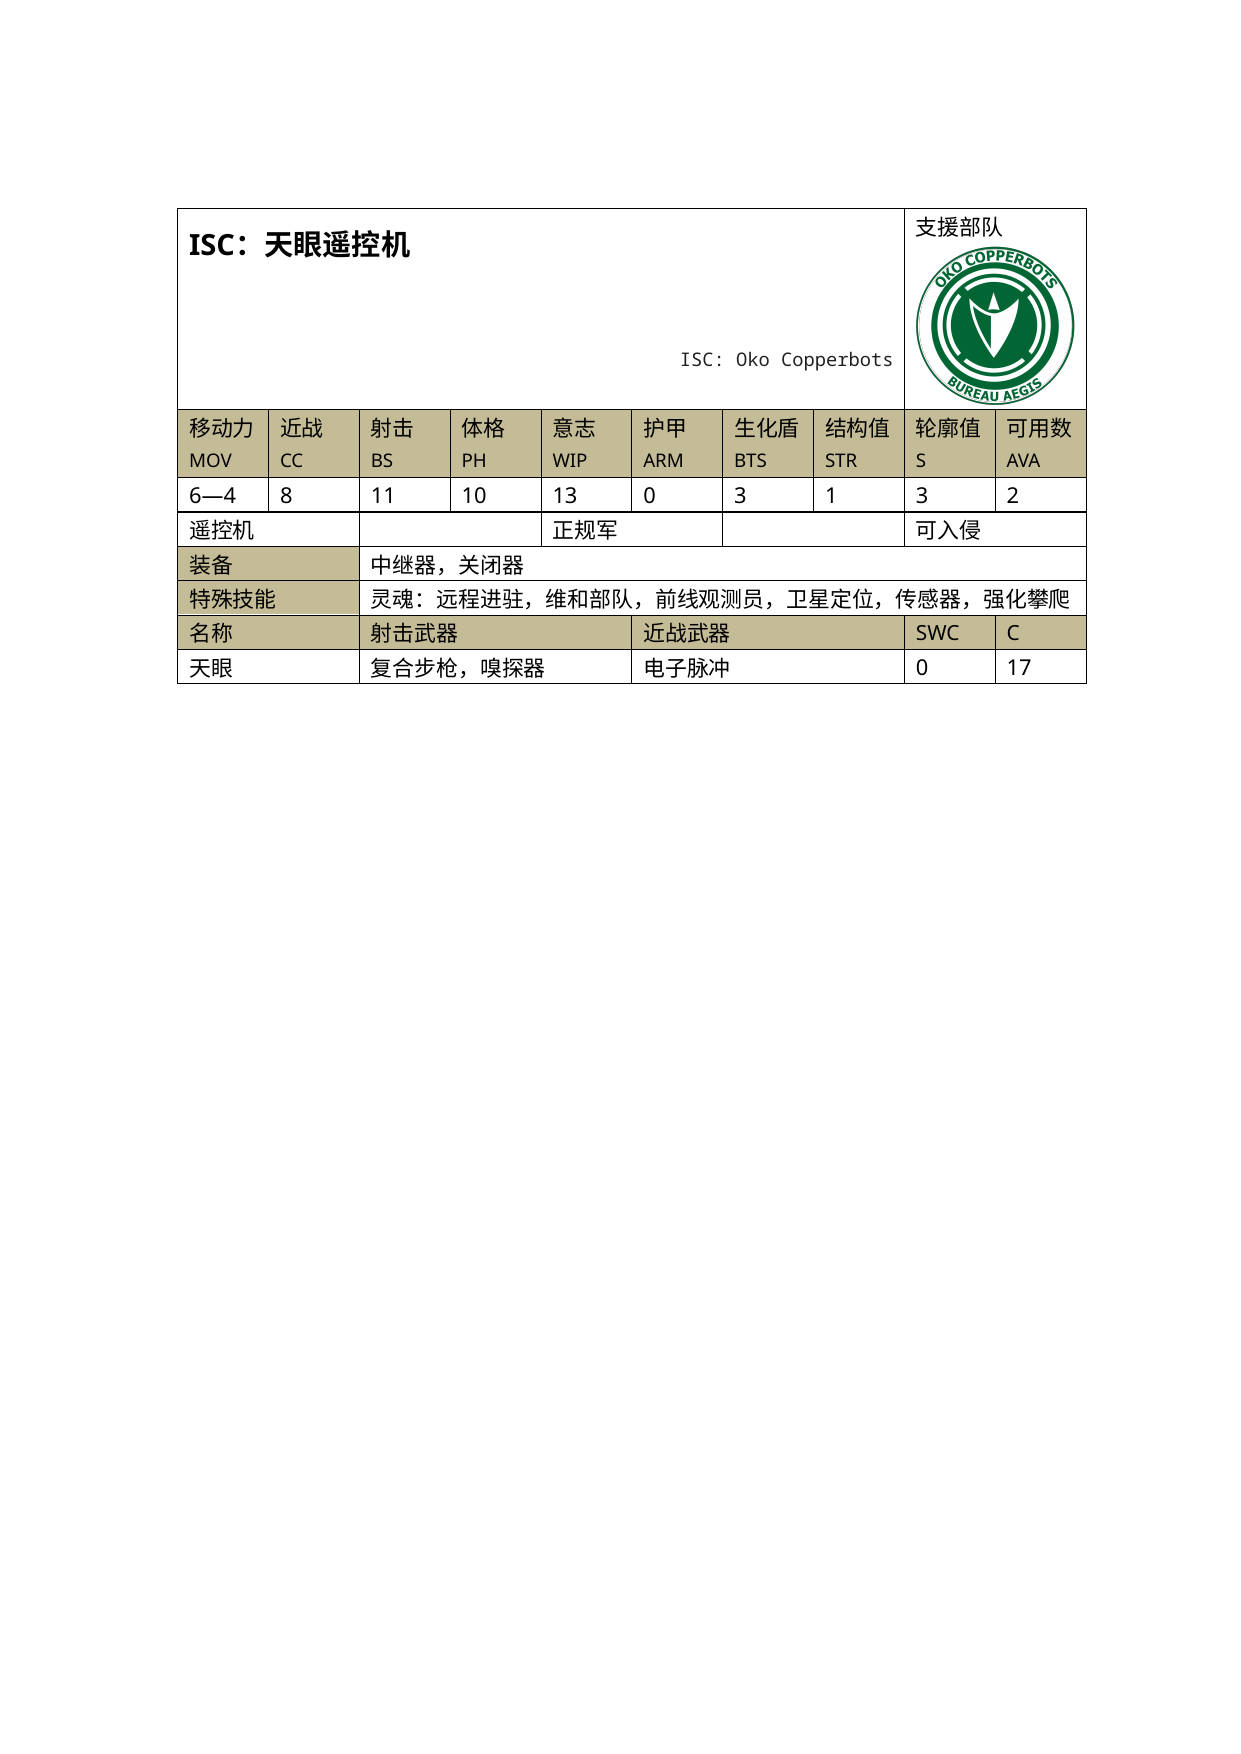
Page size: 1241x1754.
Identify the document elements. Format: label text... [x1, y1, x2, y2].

table_cell 3 [905, 478, 995, 511]
table_cell 名称 [178, 616, 359, 649]
table_cell 8 [269, 478, 359, 511]
table_cell 轮廓值 S [905, 410, 995, 477]
table_cell 近战武器 [632, 616, 904, 649]
table_cell 射击 BS [360, 410, 450, 477]
table_cell [360, 513, 541, 546]
table_cell 3 [723, 478, 813, 511]
table_header ISC：天眼遥控机 ISC: Oko Copperbots [178, 209, 904, 409]
table_cell 11 [360, 478, 450, 511]
table_cell 体格 PH [451, 410, 541, 477]
table_cell 2 [996, 478, 1086, 511]
table_cell 0 [632, 478, 722, 511]
table_cell 正规军 [542, 513, 722, 546]
table_cell [723, 513, 904, 546]
table_cell 0 [905, 650, 995, 683]
table_cell 中继器，关闭器 [360, 547, 1086, 580]
table_cell 17 [996, 650, 1086, 683]
table_cell 移动力 MOV [178, 410, 268, 477]
table_cell SWC [905, 616, 995, 649]
table_cell 天眼 [178, 650, 359, 683]
picture [915, 246, 1075, 406]
table_cell 护甲 ARM [632, 410, 722, 477]
table_cell 装备 [178, 547, 359, 580]
table_cell 1 [814, 478, 904, 511]
table_cell 6—4 [178, 478, 268, 511]
table_cell 10 [451, 478, 541, 511]
table_cell 13 [542, 478, 631, 511]
table_cell 结构值 STR [814, 410, 904, 477]
table_cell 可用数 AVA [996, 410, 1086, 477]
table_cell 意志 WIP [542, 410, 631, 477]
table_cell 特殊技能 [178, 581, 359, 614]
table_cell C [996, 616, 1086, 649]
table_cell 遥控机 [178, 513, 359, 546]
table_cell 可入侵 [905, 513, 1086, 546]
table_cell 近战 CC [269, 410, 359, 477]
table_cell 复合步枪，嗅探器 [360, 650, 631, 683]
table_header 支援部队 [905, 209, 1086, 409]
table_cell 生化盾 BTS [723, 410, 813, 477]
table_cell 电子脉冲 [632, 650, 904, 683]
table_cell 射击武器 [360, 616, 631, 649]
table_cell 灵魂：远程进驻，维和部队，前线观测员，卫星定位，传感器，强化攀爬 [360, 581, 1086, 614]
